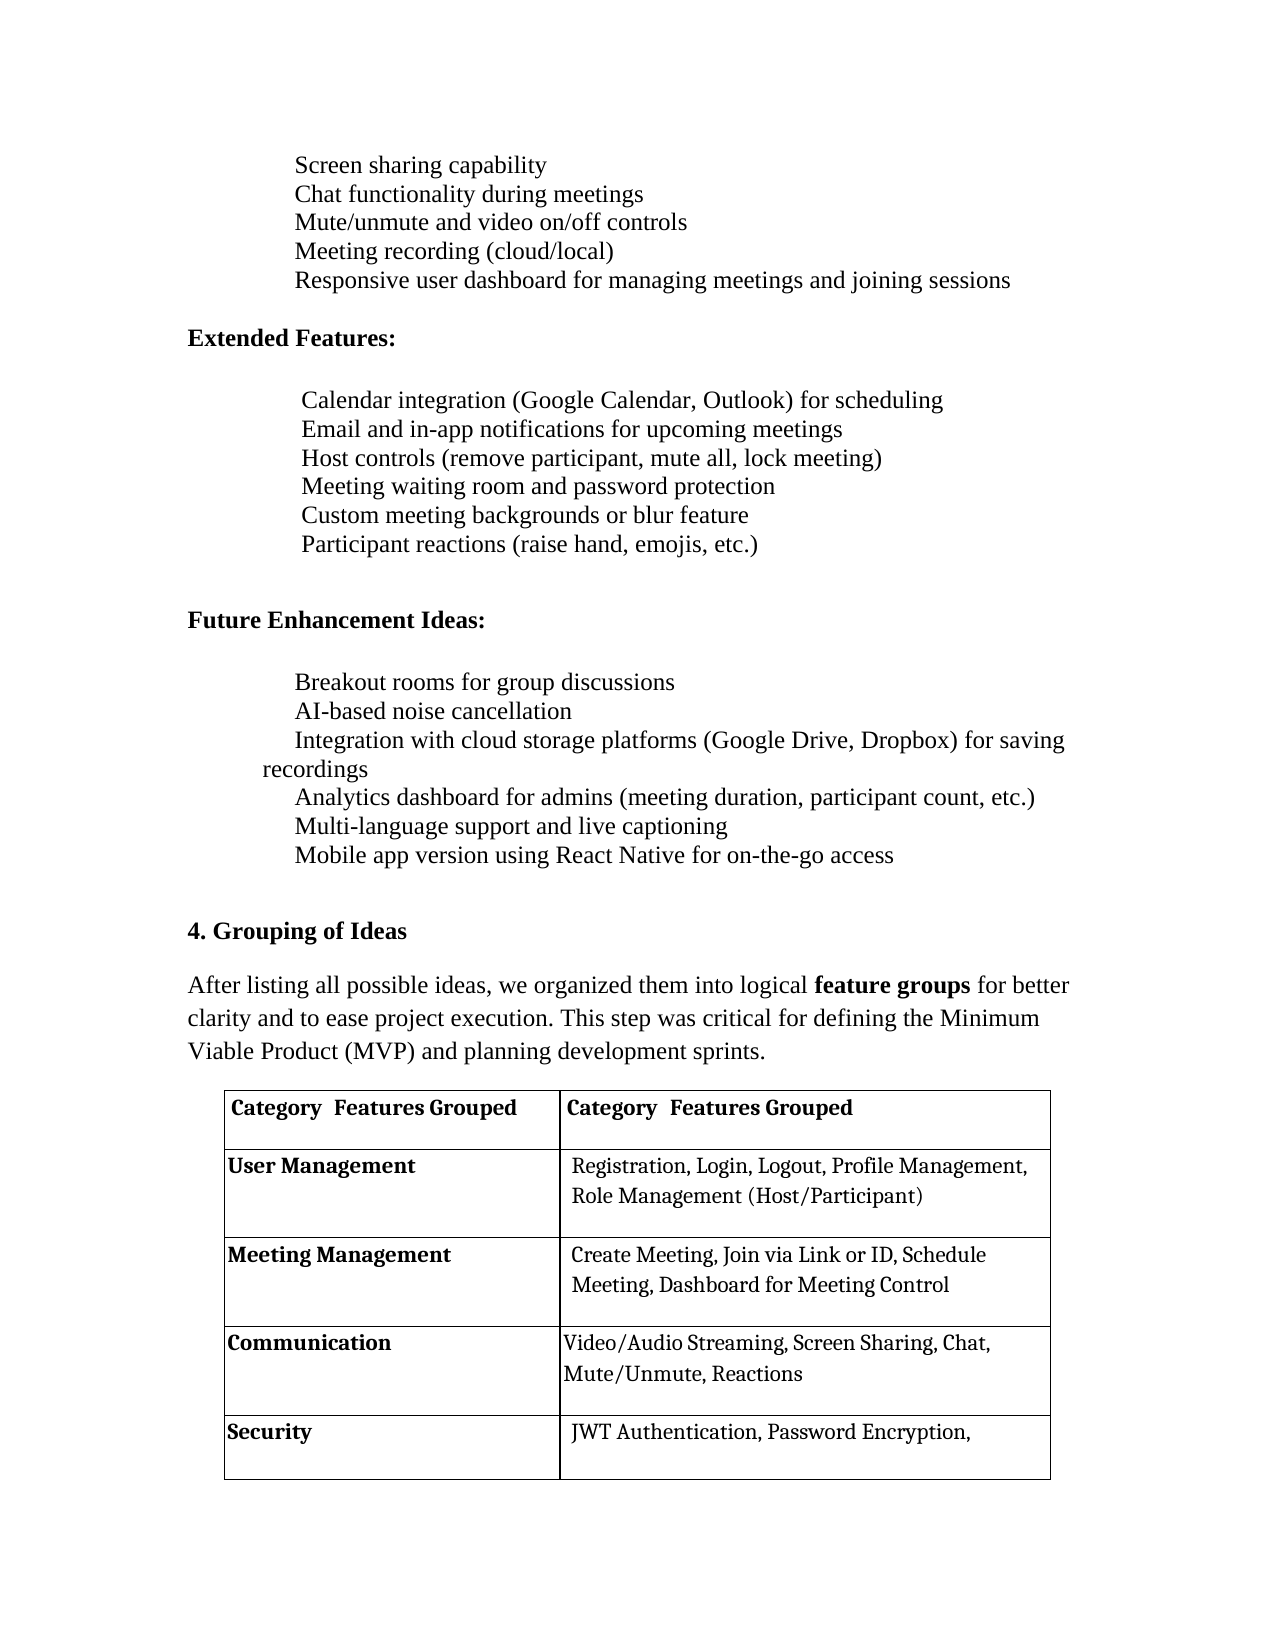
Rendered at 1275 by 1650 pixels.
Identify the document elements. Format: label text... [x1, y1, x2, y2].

table_cell [225, 1150, 559, 1237]
list  Participant reactions (raise hand, emojis, etc.) [269, 529, 1087, 558]
table_cell [225, 1238, 559, 1326]
table_header [225, 1091, 559, 1149]
table_cell [561, 1238, 1050, 1326]
list  Multi-language support and live captioning [262, 811, 1087, 840]
list  Breakout rooms for group discussions [262, 667, 1087, 696]
table_cell [561, 1327, 1050, 1414]
list  Mobile app version using React Native for on-the-go access [262, 840, 1087, 869]
list  Mute/unmute and video on/off controls [262, 207, 1087, 236]
list  Meeting recording (cloud/local) [262, 236, 1087, 265]
table_header [561, 1091, 1050, 1149]
list  Email and in-app notifications for upcoming meetings [269, 414, 1087, 443]
list  Chat functionality during meetings [262, 179, 1087, 207]
text After listing all possible ideas, we organized them into logical feature groups for better clarity and to ease project execution. This step was critical for defining the Minimum Viable Product (MVP) and planning development sprints. [187, 970, 1087, 1065]
list  Meeting waiting room and password protection [269, 471, 1087, 500]
list  AI-based noise cancellation [262, 696, 1087, 725]
text 4. Grouping of Ideas [187, 916, 1087, 945]
list  Integration with cloud storage platforms (Google Drive, Dropbox) for saving recordings [262, 725, 1087, 782]
table_cell [561, 1416, 1050, 1479]
list  Responsive user dashboard for managing meetings and joining sessions [262, 265, 1087, 294]
table_cell [561, 1150, 1050, 1237]
text Future Enhancement Ideas: [187, 605, 1087, 634]
text Extended Features: [187, 323, 1087, 352]
list  Host controls (remove participant, mute all, lock meeting) [269, 443, 1087, 471]
table_cell [225, 1416, 559, 1479]
list  Analytics dashboard for admins (meeting duration, participant count, etc.) [262, 782, 1087, 811]
list  Screen sharing capability [262, 150, 1087, 179]
table_cell [225, 1327, 559, 1414]
list  Custom meeting backgrounds or blur feature [269, 500, 1087, 529]
list  Calendar integration (Google Calendar, Outlook) for scheduling [269, 385, 1087, 414]
